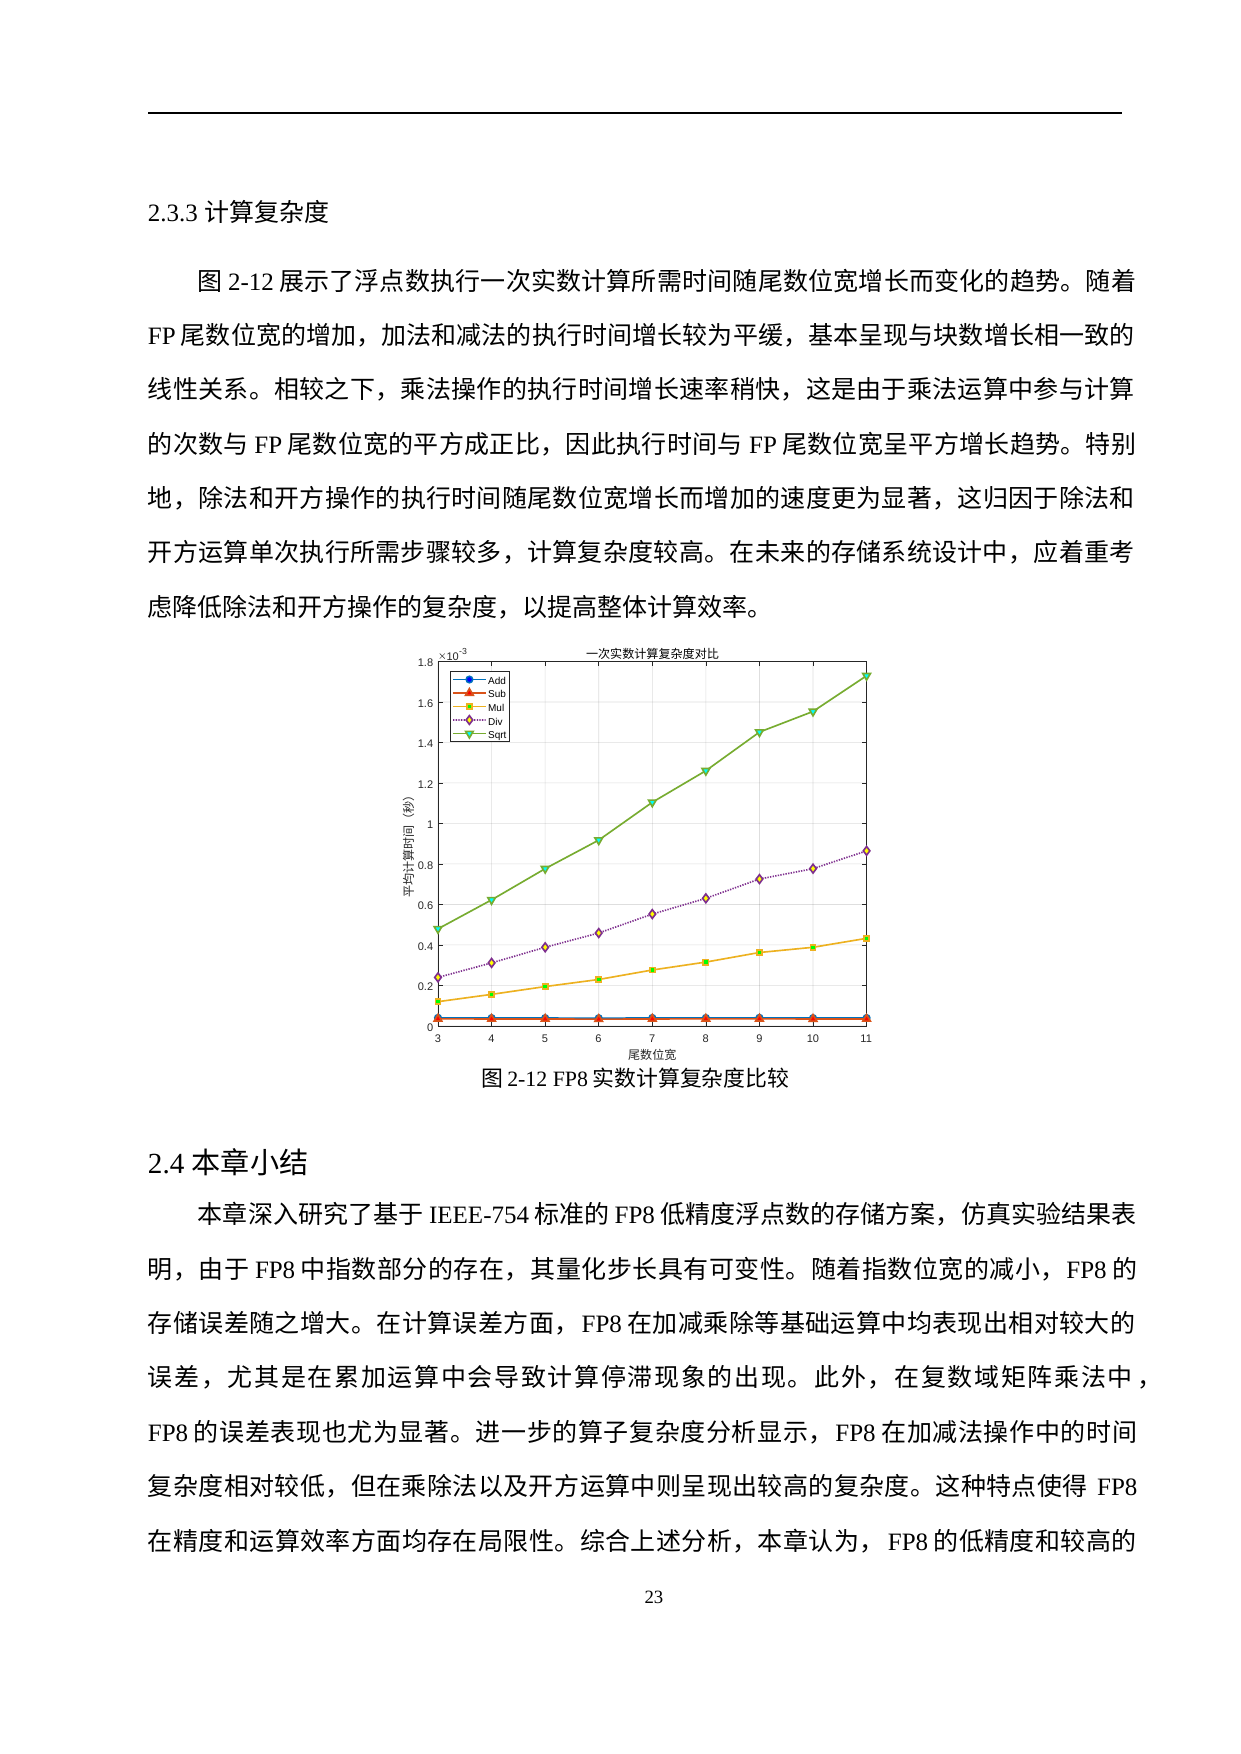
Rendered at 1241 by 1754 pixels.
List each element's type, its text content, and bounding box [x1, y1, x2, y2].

text 图2-12 FP8实数计算复杂度比较 [148, 1060, 1122, 1094]
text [148, 1195, 1137, 1557]
subtitle 2.3.3 计算复杂度 [148, 176, 1122, 244]
text 图2-12展示了浮点数执行一次实数计算所需时间随尾数位宽增长而变化的趋势。随着FP尾数位宽的增加，加法和减法的执行时间增长较为平缓，基本呈现与块数增长相一致的线性关系。相较之下，乘法操作的执行时间增长速率稍快，这是由于乘法运算中参与计算的次数与FP尾数位宽的平方成正比，因此执行时间与FP尾数位宽呈平方增长趋势。特别地，除法和开方操作的执行时间随尾数位宽增长而增加的速度更为显著，这归因于除法和开方运算单次执行所需步骤较多，计算复杂度较高。在未来的存储系统设计中，应着重考虑降低除法和开方操作的复杂度，以提高整体计算效率。 [148, 261, 1137, 623]
subtitle 2.4 本章小结 [148, 1127, 1122, 1195]
